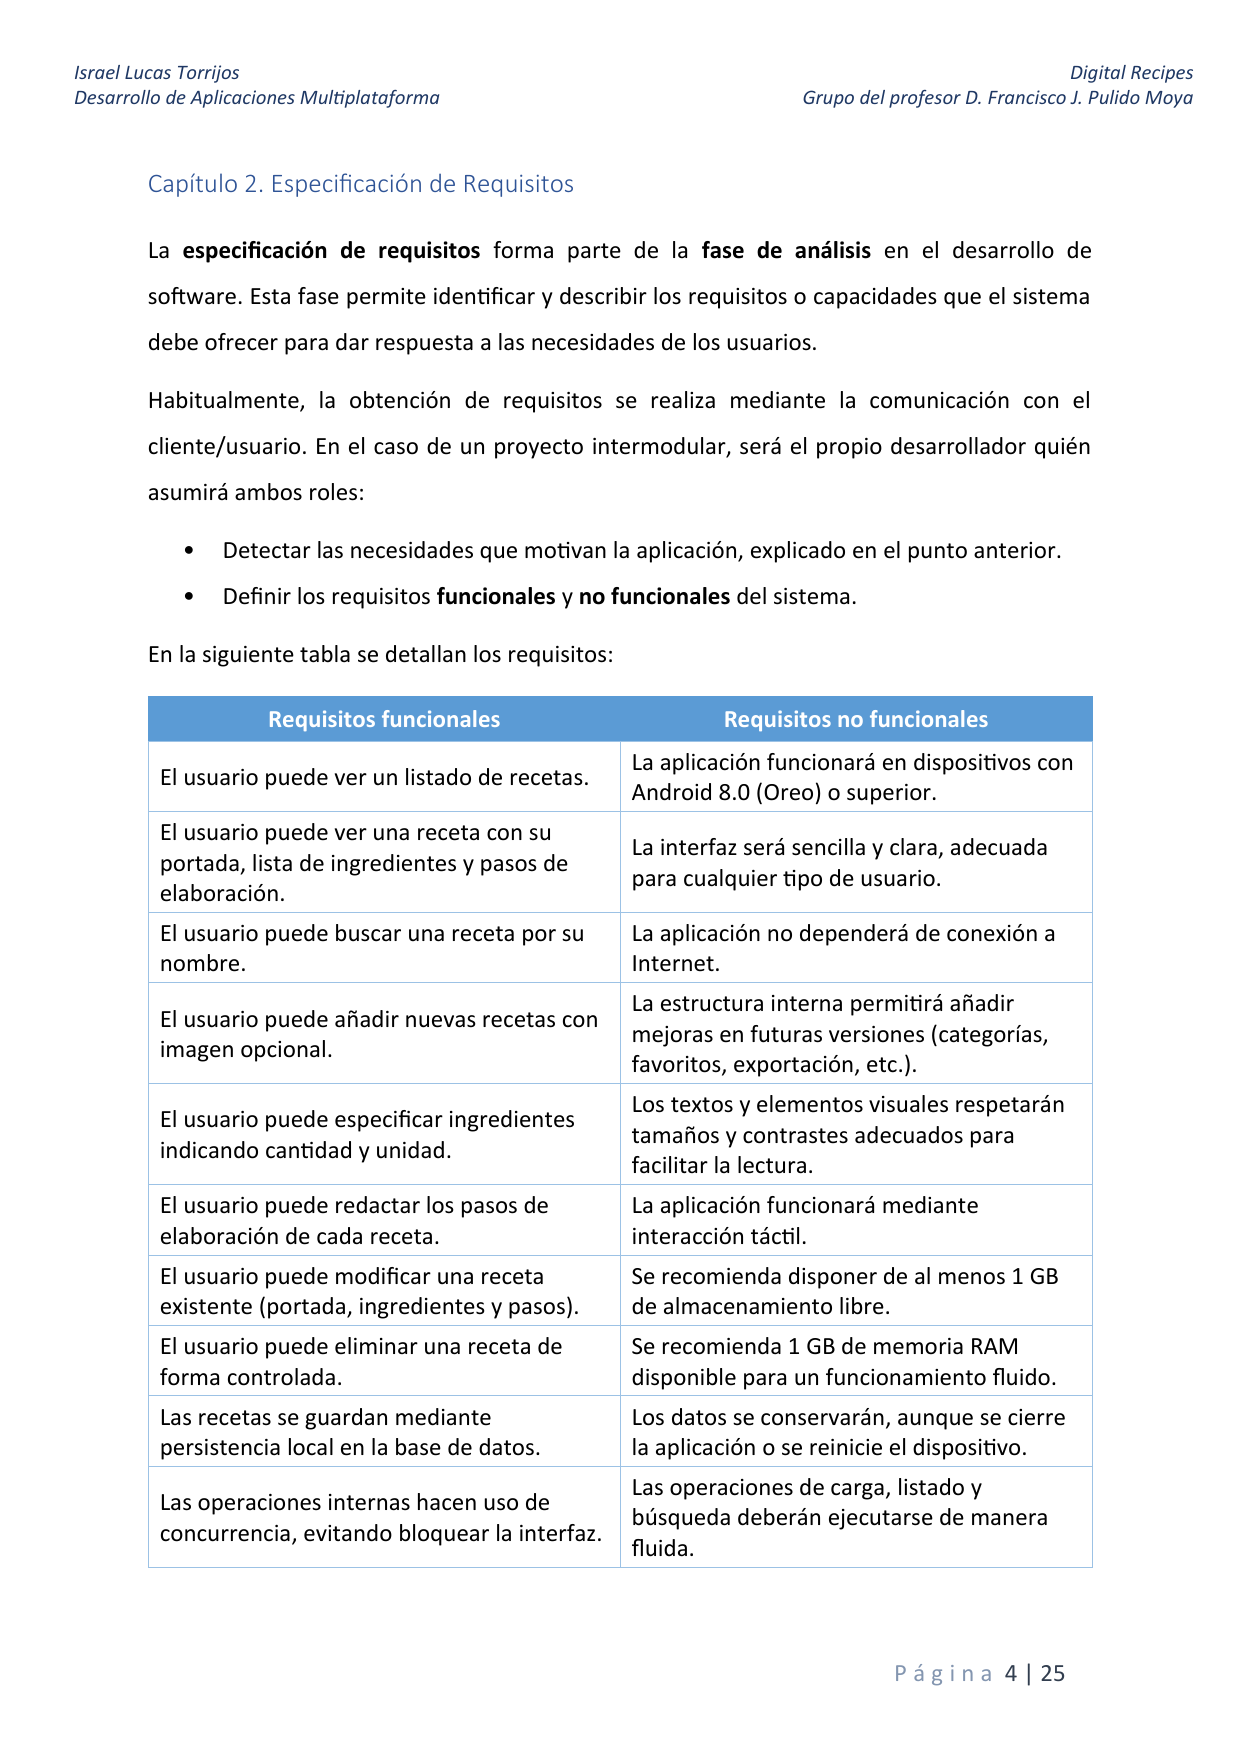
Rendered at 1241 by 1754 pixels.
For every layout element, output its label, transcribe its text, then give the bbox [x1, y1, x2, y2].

table_cell Se recomienda disponer de al menos 1 GB de almacenamiento libre. [621, 1256, 1092, 1325]
table_cell Las operaciones de carga, listado y búsqueda deberán ejecutarse de manera fluida. [621, 1467, 1092, 1567]
table_cell Los datos se conservarán, aunque se cierre la aplicación o se reinicie el dispositivo. [621, 1396, 1092, 1466]
table_cell Las operaciones internas hacen uso de concurrencia, evitando bloquear la interfaz. [149, 1467, 620, 1567]
table_cell El usuario puede buscar una receta por su nombre. [149, 913, 620, 982]
table_cell El usuario puede modificar una receta existente (portada, ingredientes y pasos). [149, 1256, 620, 1325]
table_header Requisitos funcionales [149, 697, 620, 741]
text La especificación de requisitos forma parte de la fase de análisis en el desarrollo de software. Esta fase permite identificar y describir los requisitos o capacidades que el sistema debe ofrecer para dar respuesta a las necesidades de los usuarios. [148, 235, 1092, 357]
table_cell Las recetas se guardan mediante persistencia local en la base de datos. [149, 1396, 620, 1466]
text Definir los requisitos funcionales y no funcionales del sistema. [185, 580, 1092, 610]
table_cell La estructura interna permitirá añadir mejoras en futuras versiones (categorías, favoritos, exportación, etc.). [621, 983, 1092, 1083]
text Detectar las necesidades que motivan la aplicación, explicado en el punto anterior. [185, 534, 1092, 564]
table_cell La interfaz será sencilla y clara, adecuada para cualquier tipo de usuario. [621, 812, 1092, 912]
table_cell La aplicación funcionará mediante interacción táctil. [621, 1185, 1092, 1254]
table_cell El usuario puede ver una receta con su portada, lista de ingredientes y pasos de elaboración. [149, 812, 620, 912]
table_cell El usuario puede añadir nuevas recetas con imagen opcional. [149, 983, 620, 1083]
table_header Requisitos no funcionales [621, 697, 1092, 741]
table_cell El usuario puede redactar los pasos de elaboración de cada receta. [149, 1185, 620, 1254]
table_cell El usuario puede ver un listado de recetas. [149, 742, 620, 811]
text En la siguiente tabla se detallan los requisitos: [148, 638, 1092, 668]
table_cell Se recomienda 1 GB de memoria RAM disponible para un funcionamiento fluido. [621, 1326, 1092, 1395]
table_cell Los textos y elementos visuales respetarán tamaños y contrastes adecuados para facilitar la lectura. [621, 1084, 1092, 1184]
table_cell La aplicación no dependerá de conexión a Internet. [621, 913, 1092, 982]
table_cell La aplicación funcionará en dispositivos con Android 8.0 (Oreo) o superior. [621, 742, 1092, 811]
table_cell El usuario puede especificar ingredientes indicando cantidad y unidad. [149, 1084, 620, 1184]
table_cell El usuario puede eliminar una receta de forma controlada. [149, 1326, 620, 1395]
text Habitualmente, la obtención de requisitos se realiza mediante la comunicación con el cliente/usuario. En el caso de un proyecto intermodular, será el propio desarrollador quién asumirá ambos roles: [148, 384, 1092, 506]
subtitle Capítulo 2. Especificación de Requisitos [148, 166, 1092, 199]
